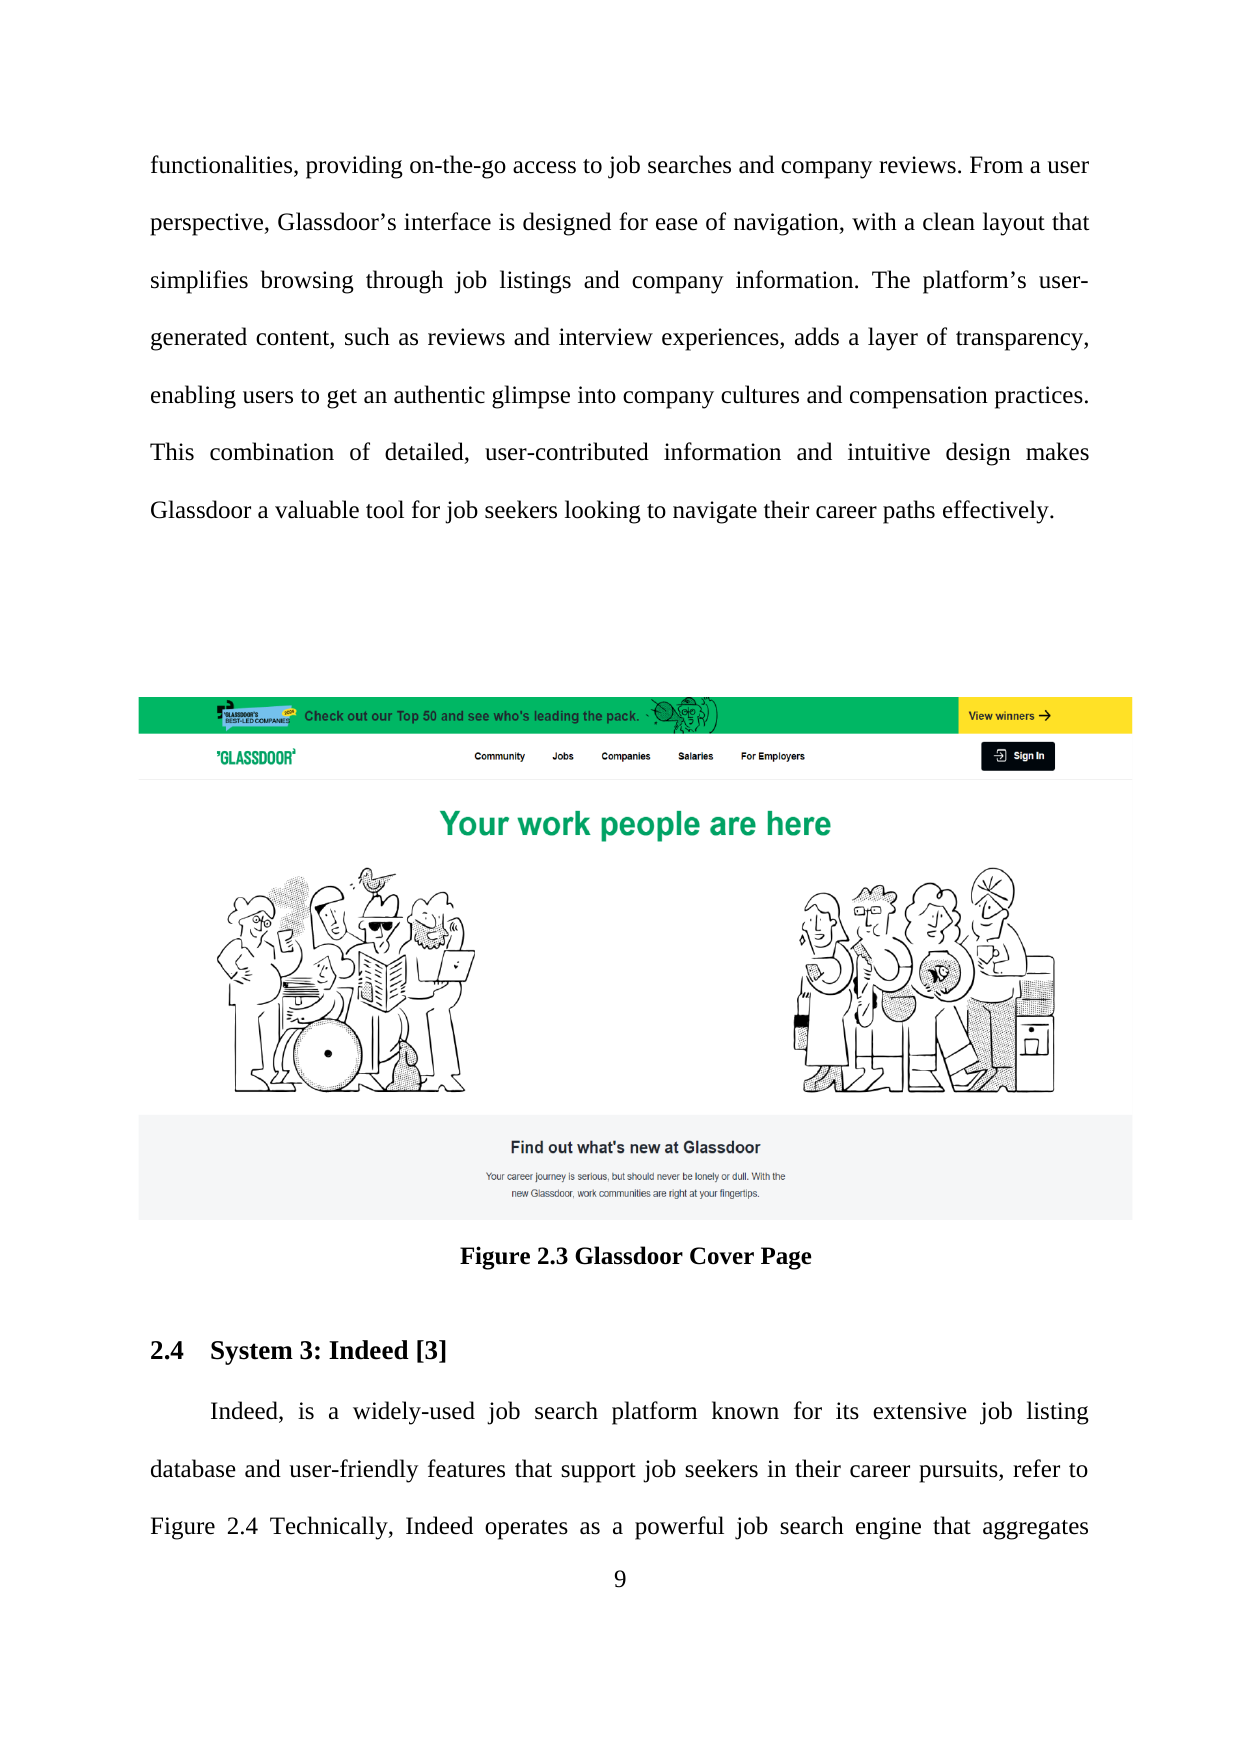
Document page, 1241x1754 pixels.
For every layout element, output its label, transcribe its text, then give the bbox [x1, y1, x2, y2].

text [150, 1396, 1090, 1540]
picture [138, 697, 1133, 1220]
subtitle System 3: Indeed [150, 1334, 1090, 1365]
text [150, 150, 1090, 524]
